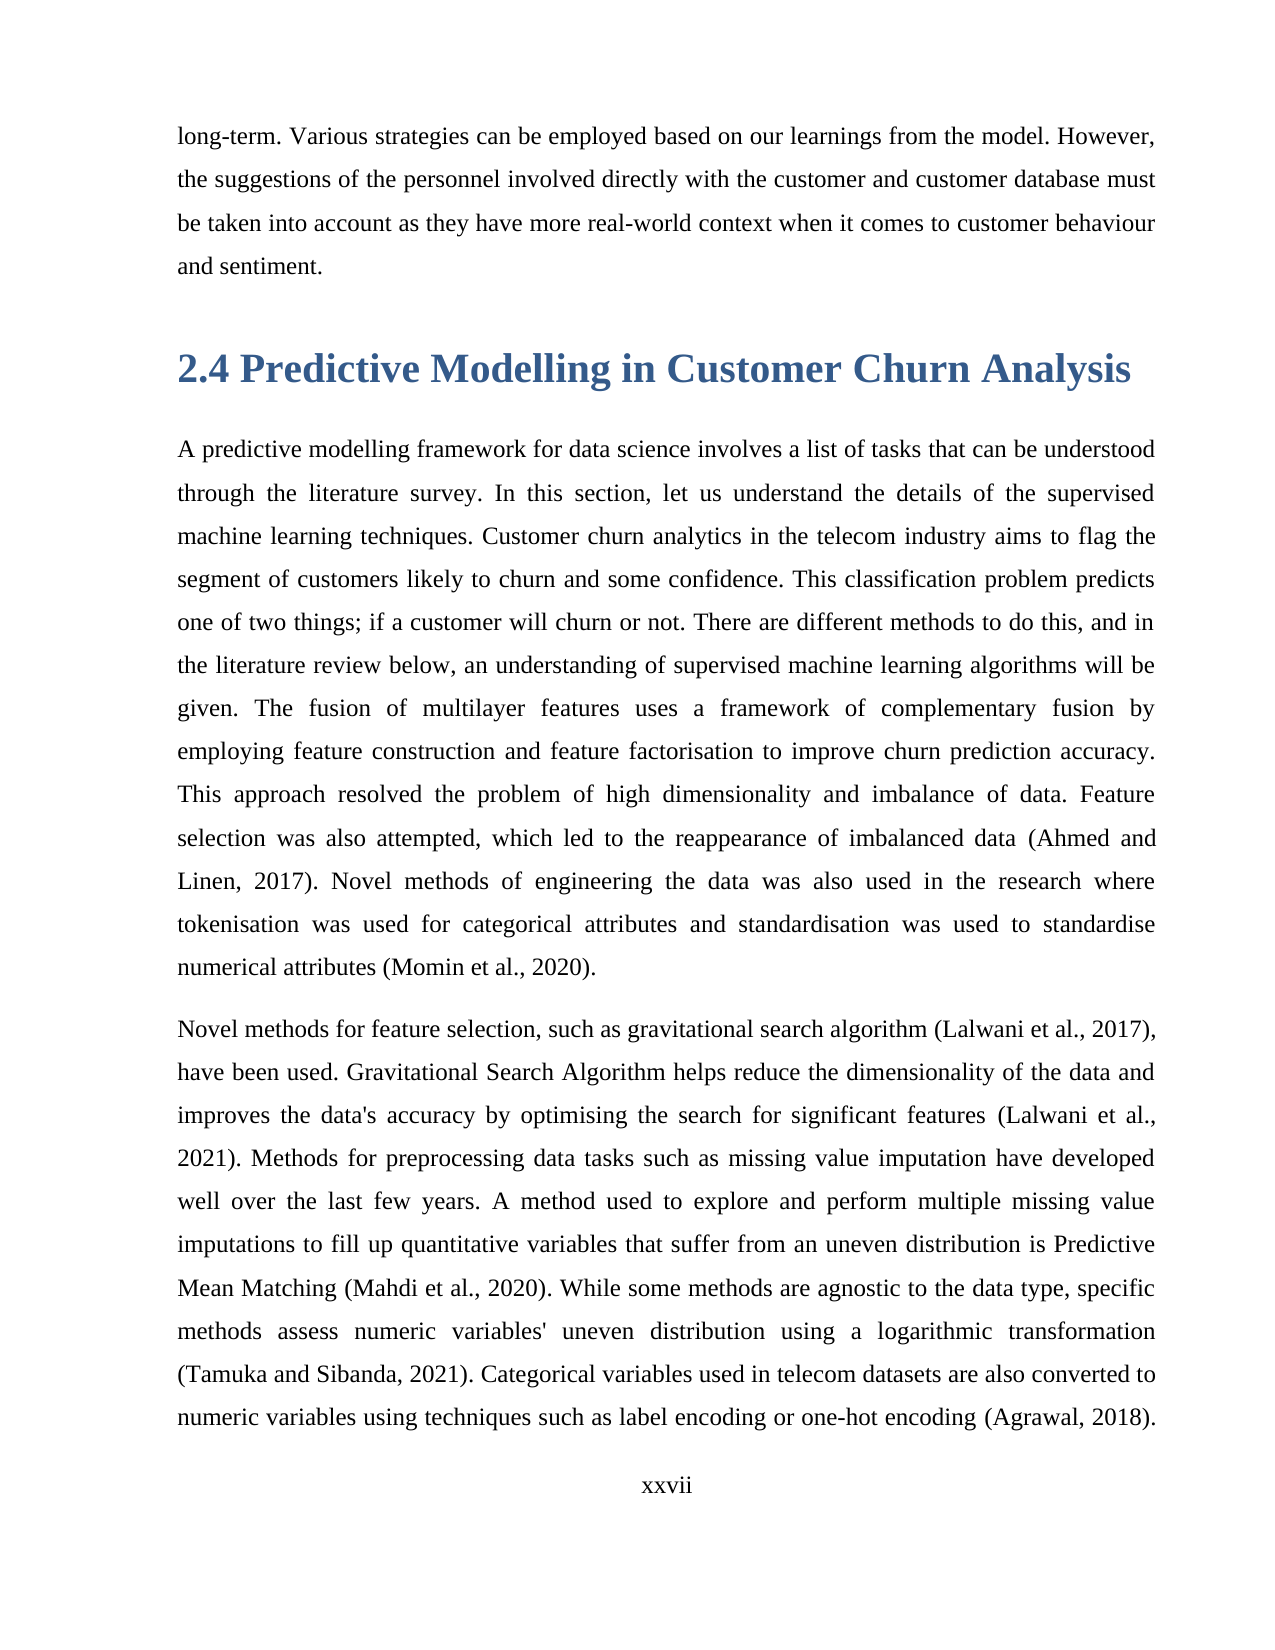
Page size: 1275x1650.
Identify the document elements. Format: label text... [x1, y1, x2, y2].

subtitle 2.4 Predictive Modelling in Customer Churn Analysis [177, 344, 1156, 392]
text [177, 1014, 1156, 1431]
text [177, 121, 1156, 279]
text A predictive modelling framework for data science involves a list of tasks that can be understood through the literature survey. In this section, let us understand the details of the supervised machine learning techniques. Customer churn analytics in the telecom industry aims to flag the segment of customers likely to churn and some confidence. This classification problem predicts one of two things; if a customer will churn or not. There are different methods to do this, and in the literature review below, an understanding of supervised machine learning algorithms will be given. The fusion of multilayer features uses a framework of complementary fusion by employing feature construction and feature factorisation to improve churn prediction accuracy. This approach resolved the problem of high dimensionality and imbalance of data. Feature selection was also attempted, which led to the reappearance of imbalanced data (Ahmed and Linen, 2017). Novel methods of engineering the data was also used in the research where tokenisation was used for categorical attributes and standardisation was used to standardise numerical attributes (Momin et al., 2020). [177, 434, 1156, 981]
